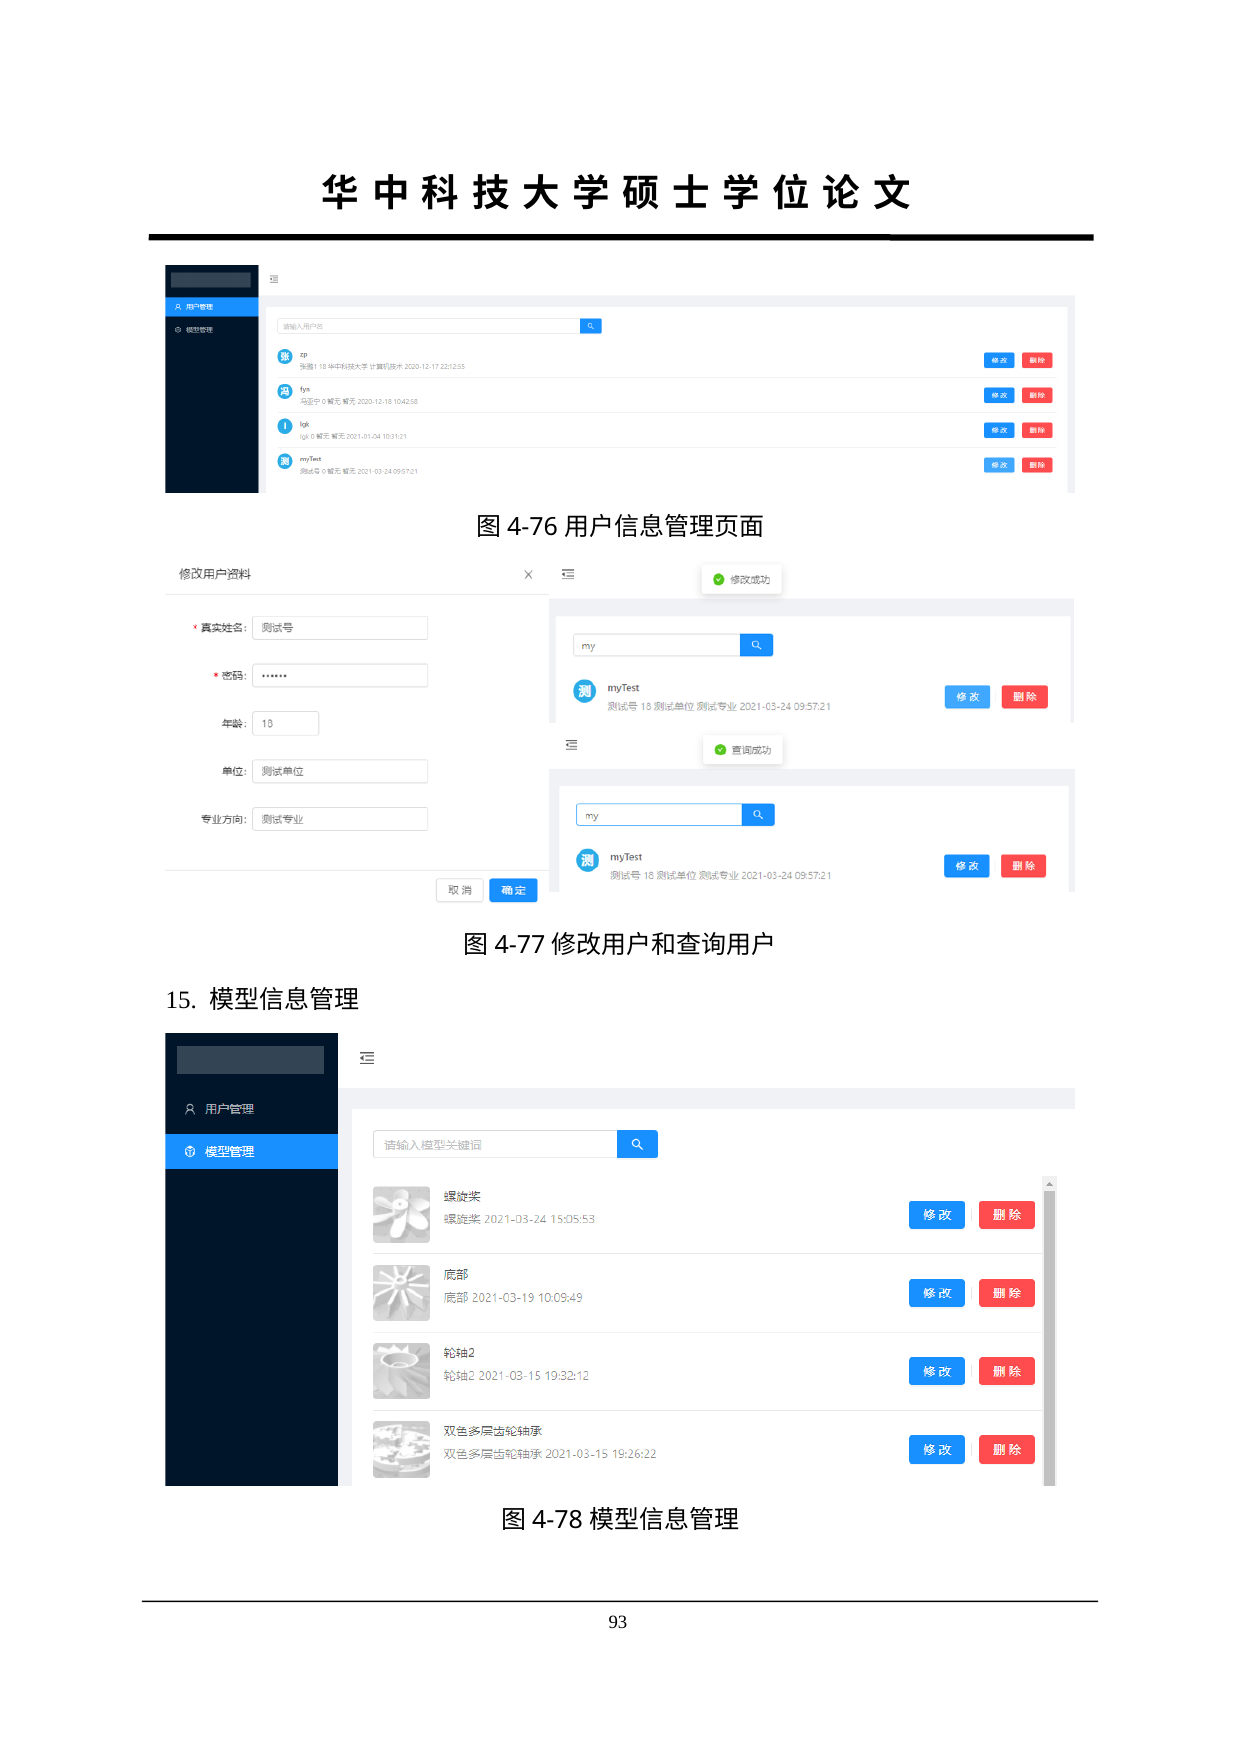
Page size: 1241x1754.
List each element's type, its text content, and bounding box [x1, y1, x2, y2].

list 模型信息管理 [165, 979, 1075, 1016]
picture [165, 561, 1075, 911]
picture [165, 265, 1075, 493]
picture [165, 1033, 1075, 1486]
